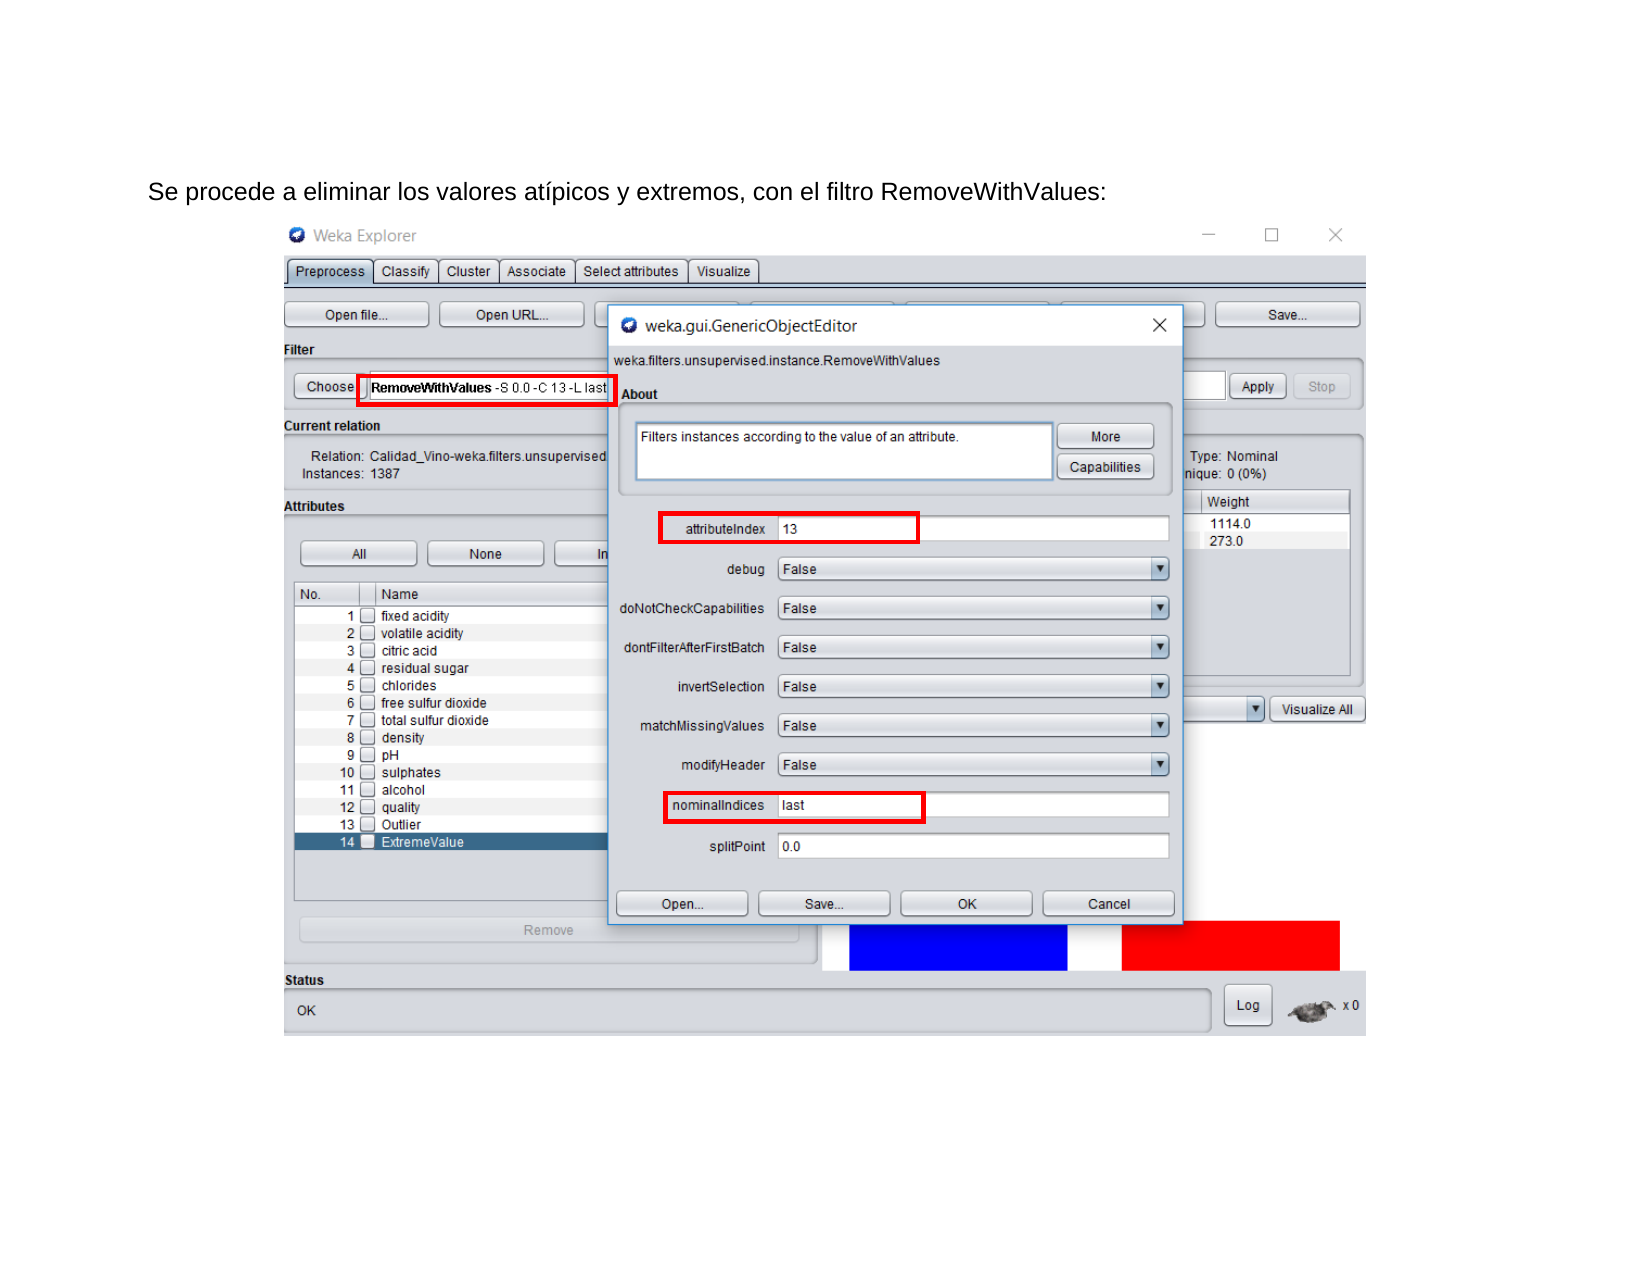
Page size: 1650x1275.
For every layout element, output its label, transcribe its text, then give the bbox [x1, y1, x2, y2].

picture [284, 225, 1366, 1036]
text Se procede a eliminar los valores atípicos y extremos, con el filtro RemoveWithValues: [148, 177, 1502, 206]
